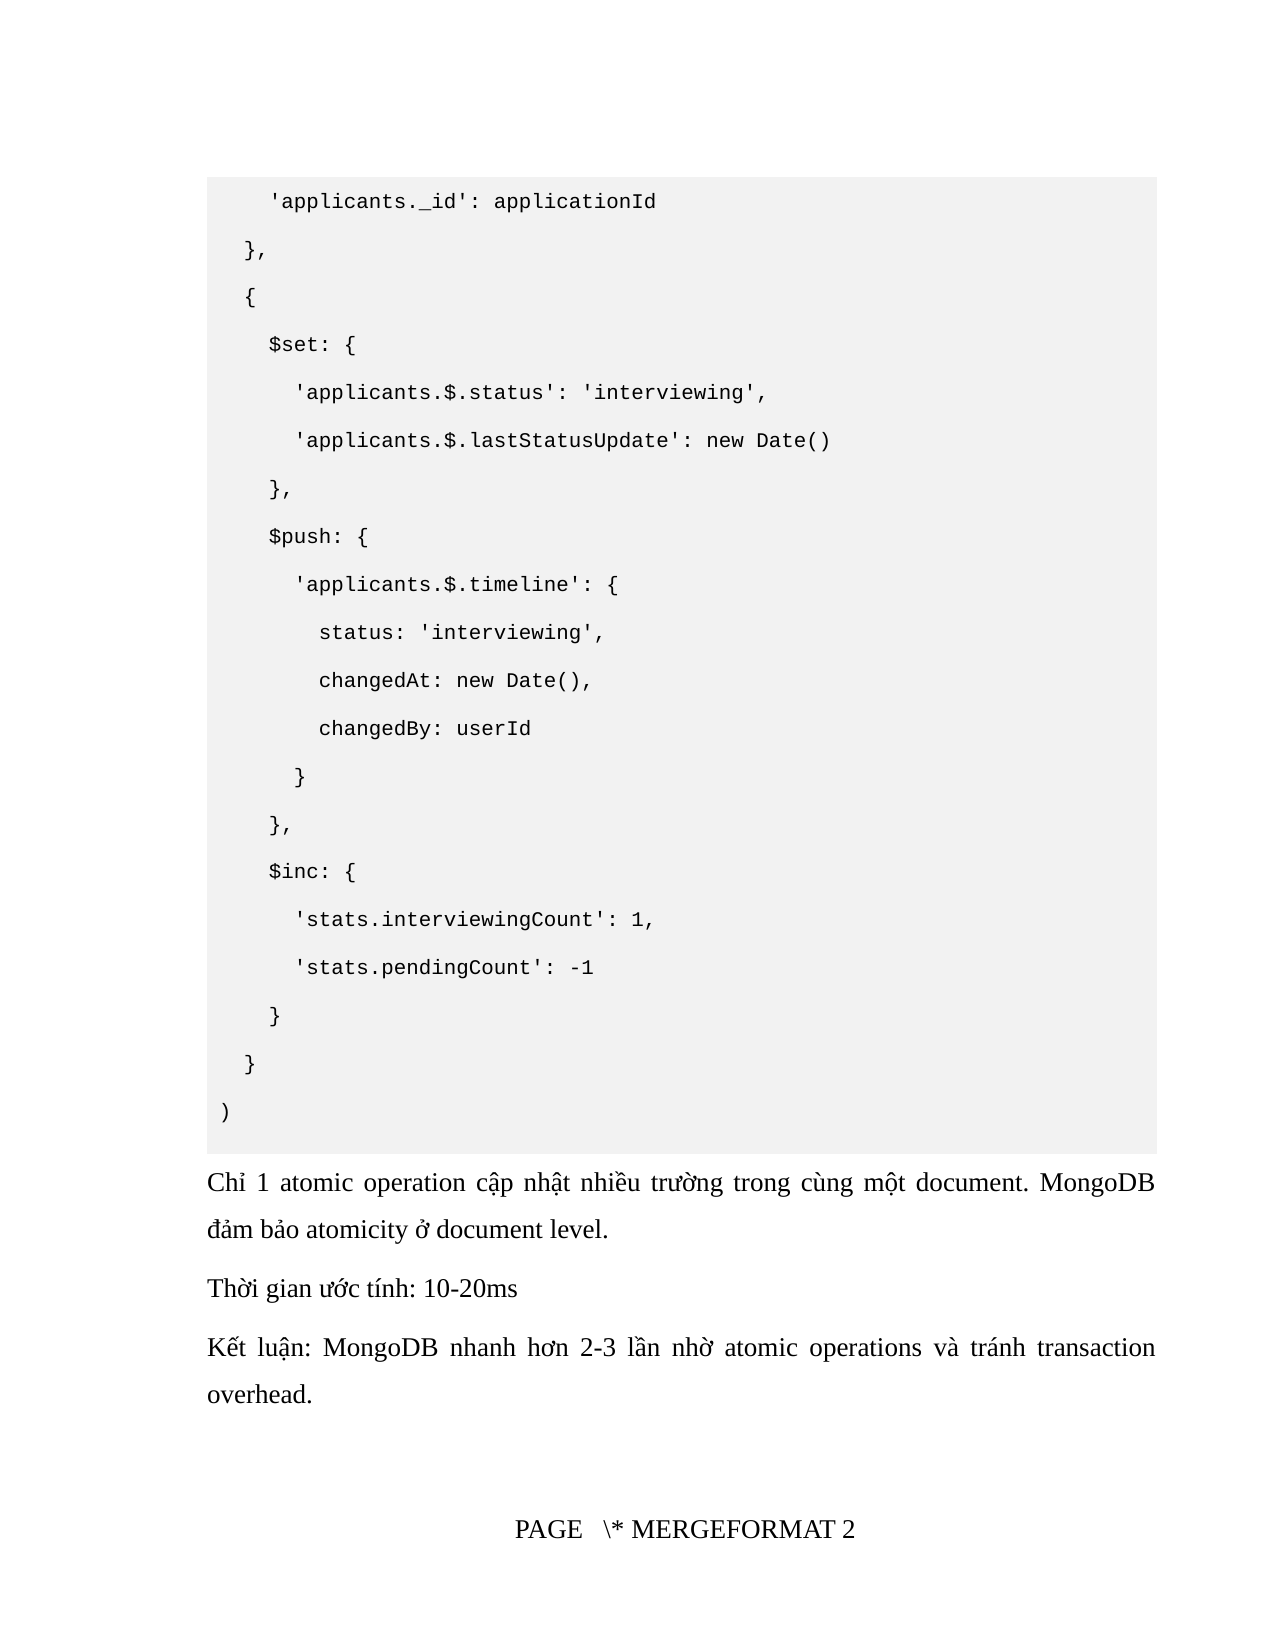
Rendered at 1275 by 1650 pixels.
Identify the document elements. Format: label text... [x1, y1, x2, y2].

text Thời gian ước tính: 10-20ms [207, 1272, 1157, 1303]
text Kết luận: MongoDB nhanh hơn 2-3 lần nhờ atomic operations và tránh transaction overhead. [207, 1331, 1157, 1409]
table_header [208, 178, 1156, 1153]
text Chỉ 1 atomic operation cập nhật nhiều trường trong cùng một document. MongoDB đảm bảo atomicity ở document level. [207, 1166, 1157, 1244]
